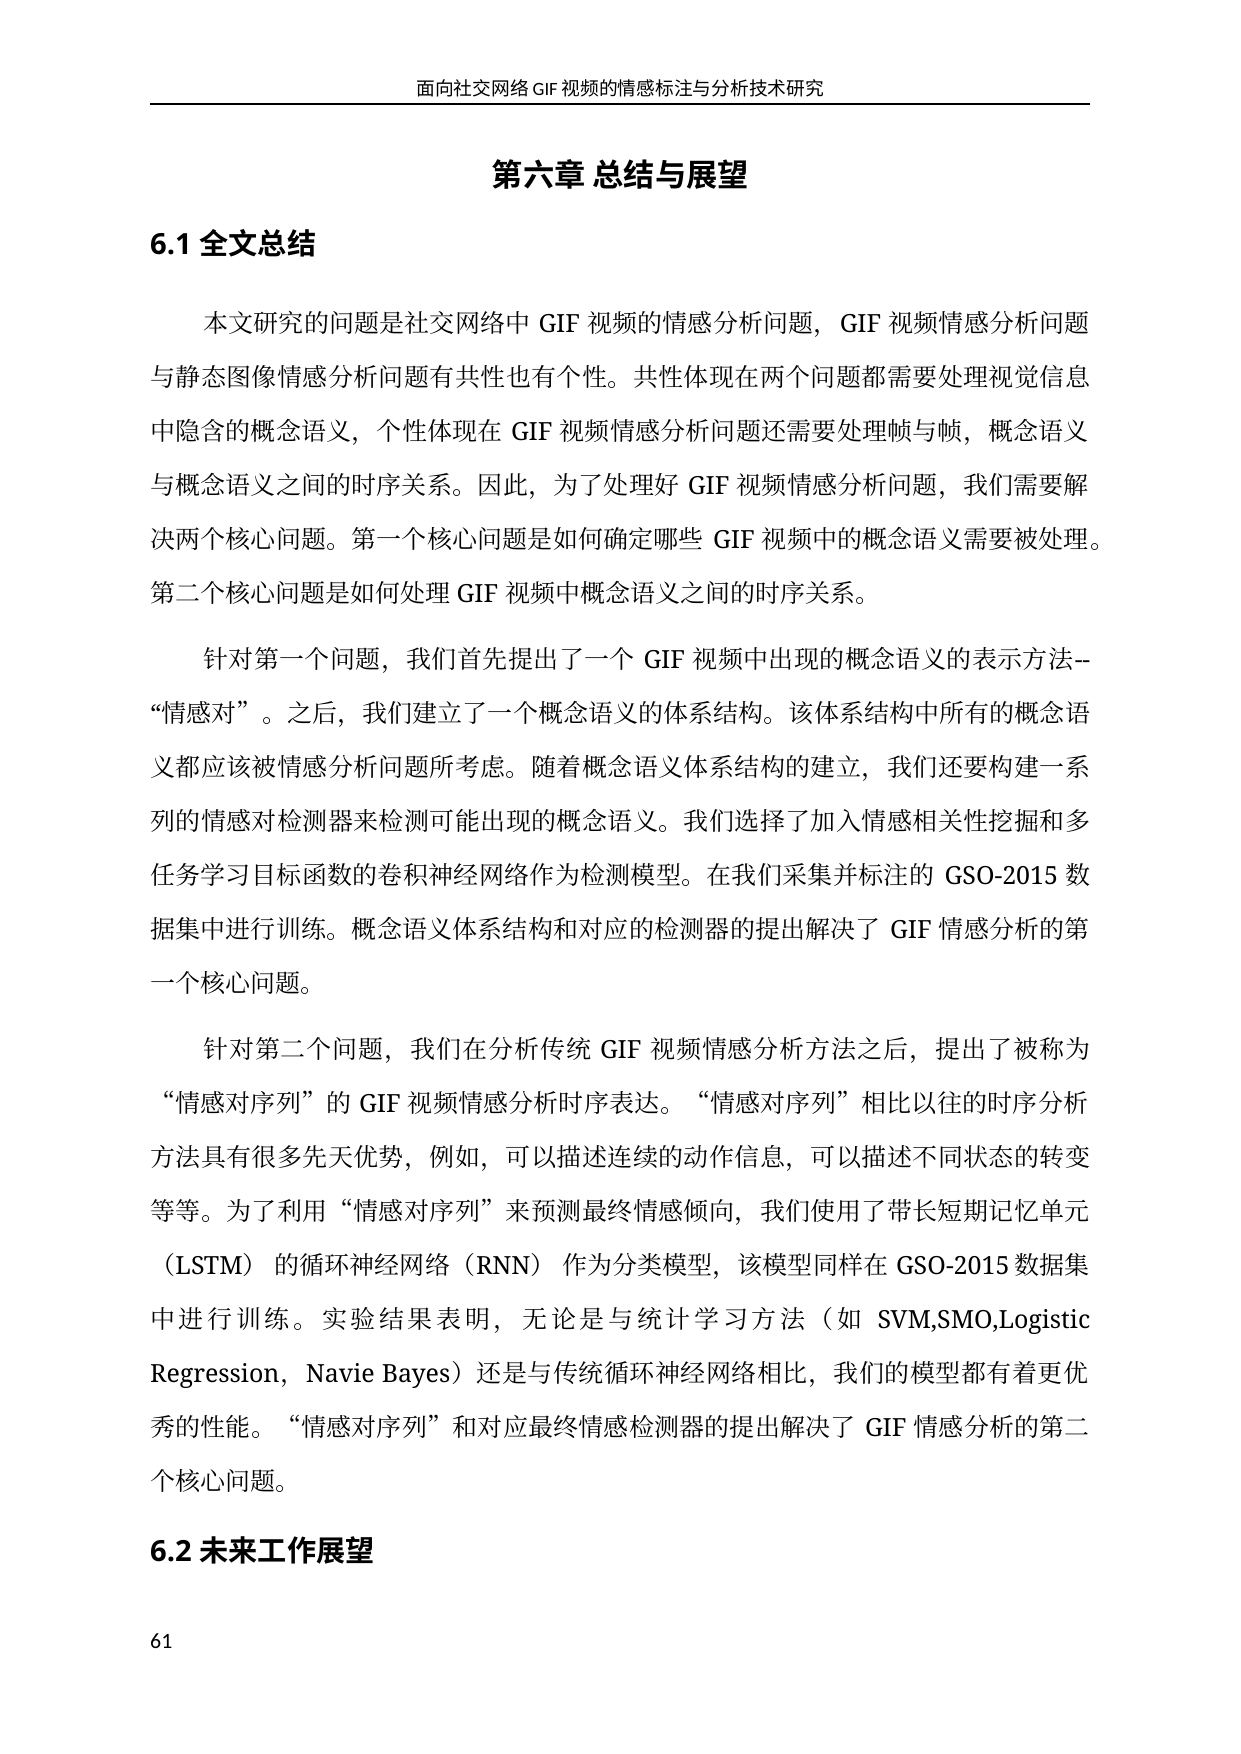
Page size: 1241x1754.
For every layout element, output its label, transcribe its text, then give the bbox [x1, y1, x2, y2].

text 针对第一个问题，我们首先提出了一个 GIF 视频中出现的概念语义的表示方法--“情感对”。之后，我们建立了一个概念语义的体系结构。该体系结构中所有的概念语义都应该被情感分析问题所考虑。随着概念语义体系结构的建立，我们还要构建一系列的情感对检测器来检测可能出现的概念语义。我们选择了加入情感相关性挖掘和多任务学习目标函数的卷积神经网络作为检测模型。在我们采集并标注的 GSO-2015 数据集中进行训练。概念语义体系结构和对应的检测器的提出解决了 GIF 情感分析的第一个核心问题。 [150, 640, 1090, 999]
text 6.2 未来工作展望 [150, 1528, 1090, 1570]
text 第六章 总结与展望 [150, 150, 1090, 195]
text 本文研究的问题是社交网络中 GIF 视频的情感分析问题，GIF 视频情感分析问题与静态图像情感分析问题有共性也有个性。共性体现在两个问题都需要处理视觉信息中隐含的概念语义，个性体现在 GIF 视频情感分析问题还需要处理帧与帧，概念语义与概念语义之间的时序关系。因此，为了处理好 GIF 视频情感分析问题，我们需要解决两个核心问题。第一个核心问题是如何确定哪些 GIF 视频中的概念语义需要被处理。第二个核心问题是如何处理 GIF 视频中概念语义之间的时序关系。 [150, 304, 1090, 609]
text 6.1 全文总结 [150, 220, 1090, 263]
text 针对第二个问题，我们在分析传统 GIF 视频情感分析方法之后，提出了被称为“情感对序列”的 GIF 视频情感分析时序表达。“情感对序列”相比以往的时序分析方法具有很多先天优势，例如，可以描述连续的动作信息，可以描述不同状态的转变等等。为了利用“情感对序列”来预测最终情感倾向，我们使用了带长短期记忆单元（LSTM） 的循环神经网络（RNN） 作为分类模型，该模型同样在 GSO-2015数据集中进行训练。实验结果表明，无论是与统计学习方法（如 SVM,SMO,Logistic Regression，Navie Bayes）还是与传统循环神经网络相比，我们的模型都有着更优秀的性能。“情感对序列”和对应最终情感检测器的提出解决了 GIF 情感分析的第二个核心问题。 [150, 1030, 1090, 1497]
